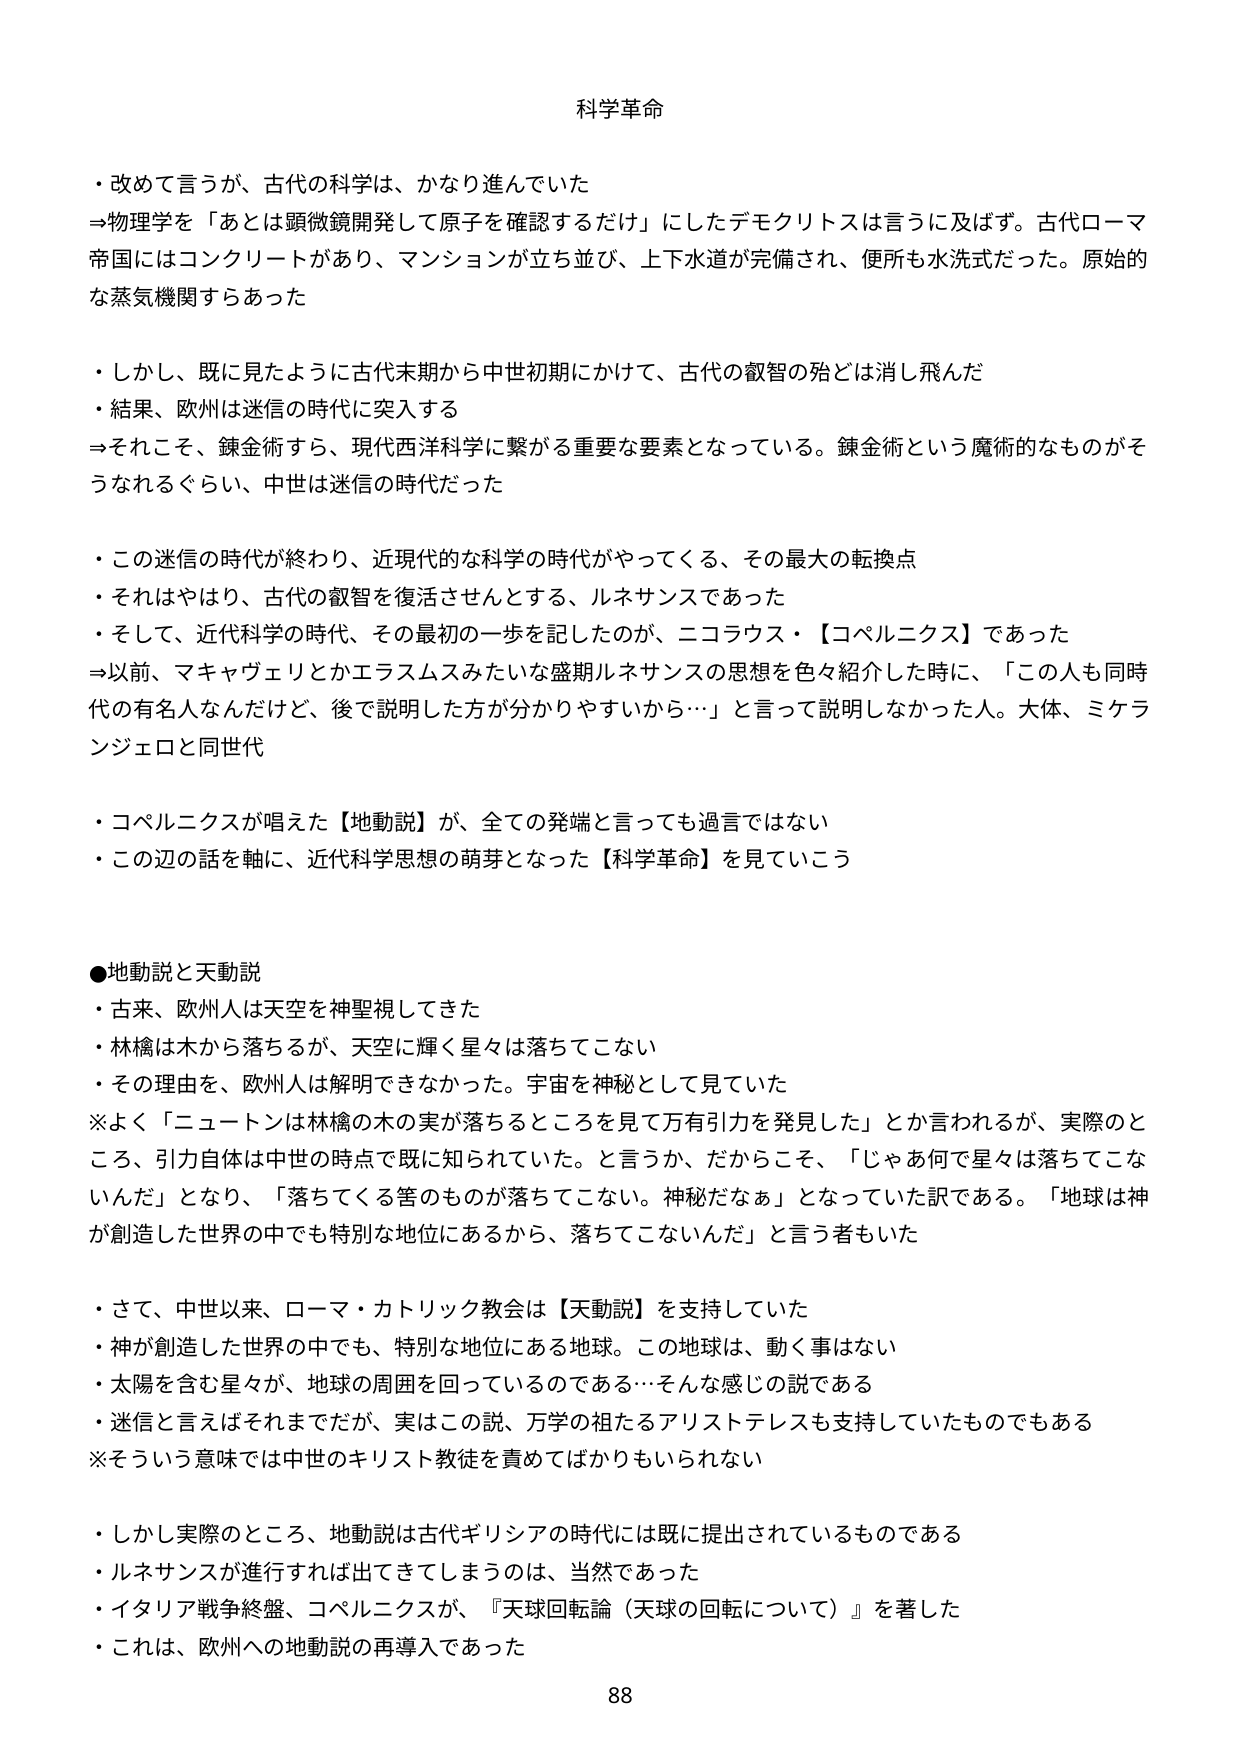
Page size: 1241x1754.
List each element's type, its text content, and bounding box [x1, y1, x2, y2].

text ・イタリア戦争終盤、コペルニクスが、『天球回転論（天球の回転について）』を著した [89, 1589, 1152, 1627]
text ・さて、中世以来、ローマ・カトリック教会は【天動説】を支持していた [89, 1289, 1152, 1327]
text ・コペルニクスが唱えた【地動説】が、全ての発端と言っても過言ではない [89, 802, 1152, 839]
text ・ルネサンスが進行すれば出てきてしまうのは、当然であった [89, 1552, 1152, 1589]
text ・そして、近代科学の時代、その最初の一歩を記したのが、ニコラウス・【コペルニクス】であった [89, 614, 1152, 652]
text ・改めて言うが、古代の科学は、かなり進んでいた [89, 164, 1152, 202]
text ・林檎は木から落ちるが、天空に輝く星々は落ちてこない [89, 1027, 1152, 1064]
text ・それはやはり、古代の叡智を復活させんとする、ルネサンスであった [89, 577, 1152, 614]
text ・太陽を含む星々が、地球の周囲を回っているのである…そんな感じの説である [89, 1364, 1152, 1402]
text ・これは、欧州への地動説の再導入であった [89, 1627, 1152, 1664]
text ・しかし、既に見たように古代末期から中世初期にかけて、古代の叡智の殆どは消し飛んだ [89, 352, 1152, 389]
text ・結果、欧州は迷信の時代に突入する [89, 389, 1152, 427]
text ・迷信と言えばそれまでだが、実はこの説、万学の祖たるアリストテレスも支持していたものでもある [89, 1402, 1152, 1439]
text ・この辺の話を軸に、近代科学思想の萌芽となった【科学革命】を見ていこう [89, 839, 1152, 877]
text ⇒それこそ、錬金術すら、現代西洋科学に繋がる重要な要素となっている。錬金術という魔術的なものがそうなれるぐらい、中世は迷信の時代だった [89, 427, 1152, 502]
text ※そういう意味では中世のキリスト教徒を責めてばかりもいられない [89, 1439, 1152, 1477]
text ・古来、欧州人は天空を神聖視してきた [89, 989, 1152, 1027]
subtitle ●地動説と天動説 [89, 952, 1152, 989]
text ・神が創造した世界の中でも、特別な地位にある地球。この地球は、動く事はない [89, 1327, 1152, 1364]
text ※よく「ニュートンは林檎の木の実が落ちるところを見て万有引力を発見した」とか言われるが、実際のところ、引力自体は中世の時点で既に知られていた。と言うか、だからこそ、「じゃあ何で星々は落ちてこないんだ」となり、「落ちてくる筈のものが落ちてこない。神秘だなぁ」となっていた訳である。「地球は神が創造した世界の中でも特別な地位にあるから、落ちてこないんだ」と言う者もいた [89, 1102, 1152, 1252]
subtitle 科学革命 [89, 89, 1152, 127]
text ⇒物理学を「あとは顕微鏡開発して原子を確認するだけ」にしたデモクリトスは言うに及ばず。古代ローマ帝国にはコンクリートがあり、マンションが立ち並び、上下水道が完備され、便所も水洗式だった。原始的な蒸気機関すらあった [89, 202, 1152, 314]
text ・しかし実際のところ、地動説は古代ギリシアの時代には既に提出されているものである [89, 1514, 1152, 1552]
text ・この迷信の時代が終わり、近現代的な科学の時代がやってくる、その最大の転換点 [89, 539, 1152, 577]
text ・その理由を、欧州人は解明できなかった。宇宙を神秘として見ていた [89, 1064, 1152, 1102]
text ⇒以前、マキャヴェリとかエラスムスみたいな盛期ルネサンスの思想を色々紹介した時に、「この人も同時代の有名人なんだけど、後で説明した方が分かりやすいから…」と言って説明しなかった人。大体、ミケランジェロと同世代 [89, 652, 1152, 764]
